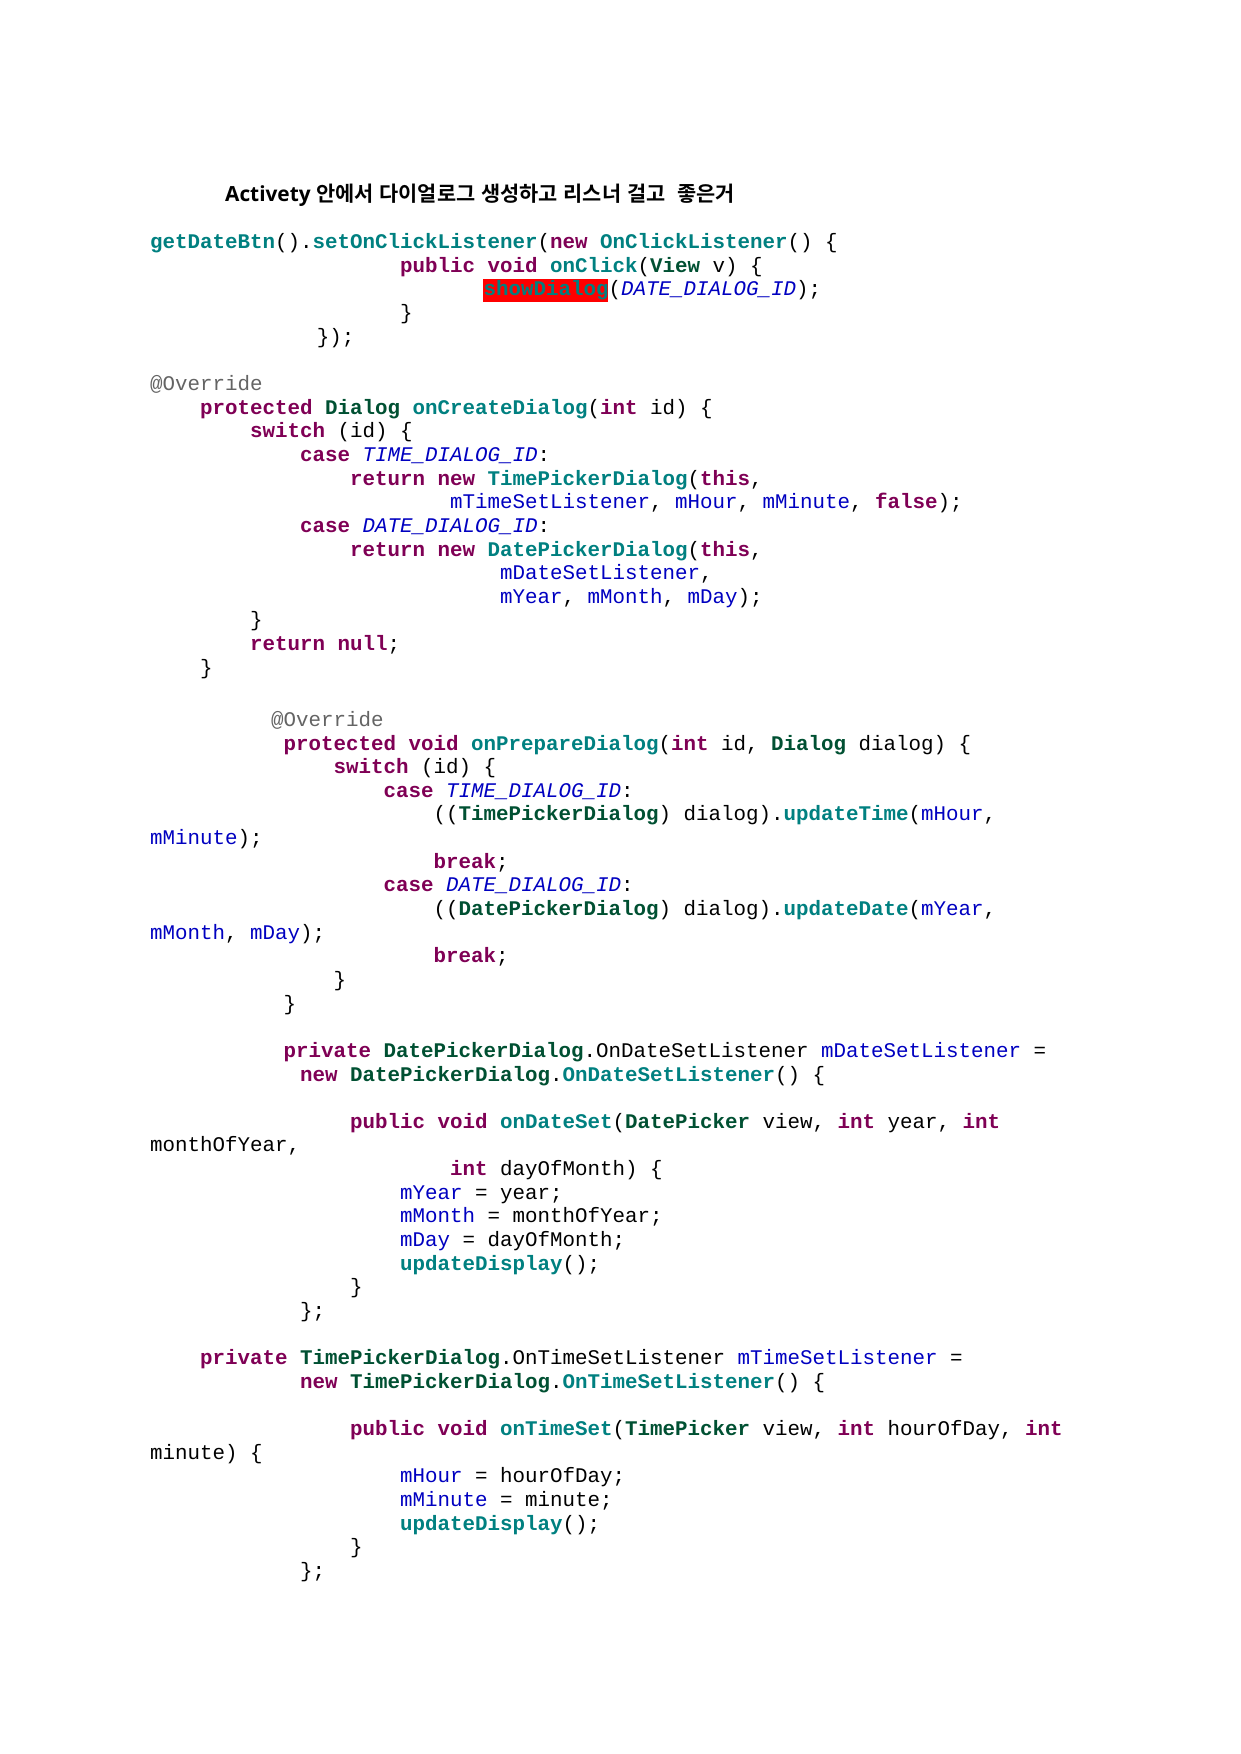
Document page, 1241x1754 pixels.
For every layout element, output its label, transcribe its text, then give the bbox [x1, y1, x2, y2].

text return new DatePickerDialog(this, [150, 538, 1090, 562]
text } [150, 969, 1090, 993]
text ((DatePickerDialog) dialog).updateDate(mYear, mMonth, mDay); [150, 898, 1090, 945]
text }; [150, 1300, 1090, 1324]
text protected void onPrepareDialog(int id, Dialog dialog) { [150, 732, 1090, 756]
text updateDisplay(); [150, 1253, 1090, 1276]
text switch (id) { [150, 420, 1090, 444]
text } [150, 1276, 1090, 1300]
text public void onClick(View v) { [150, 255, 1090, 278]
text mMinute = minute; [150, 1489, 1090, 1513]
text @Override [150, 709, 1090, 732]
text mTimeSetListener, mHour, mMinute, false); [150, 491, 1090, 515]
text case DATE_DIALOG_ID: [150, 874, 1090, 898]
text new DatePickerDialog.OnDateSetListener() { [150, 1063, 1090, 1087]
text } [150, 609, 1090, 633]
text mDateSetListener, [150, 562, 1090, 586]
text switch (id) { [150, 756, 1090, 780]
text private DatePickerDialog.OnDateSetListener mDateSetListener = [150, 1040, 1090, 1063]
text } [150, 657, 1090, 680]
text mDay = dayOfMonth; [150, 1229, 1090, 1253]
text new TimePickerDialog.OnTimeSetListener() { [150, 1371, 1090, 1394]
text }; [150, 1560, 1090, 1584]
text @Override [150, 373, 1090, 397]
text int dayOfMonth) { [150, 1158, 1090, 1182]
text getDateBtn().setOnClickListener(new OnClickListener() { [150, 231, 1090, 255]
text return null; [150, 633, 1090, 657]
text case DATE_DIALOG_ID: [150, 515, 1090, 538]
text break; [150, 945, 1090, 969]
text case TIME_DIALOG_ID: [150, 444, 1090, 468]
text public void onDateSet(DatePicker view, int year, int monthOfYear, [150, 1111, 1090, 1158]
text return new TimePickerDialog(this, [150, 468, 1090, 491]
text break; [150, 851, 1090, 874]
text mYear, mMonth, mDay); [150, 586, 1090, 609]
text mYear = year; [150, 1182, 1090, 1205]
text showDialog(DATE_DIALOG_ID); [150, 278, 1090, 302]
text mMonth = monthOfYear; [150, 1205, 1090, 1229]
text public void onTimeSet(TimePicker view, int hourOfDay, int minute) { [150, 1418, 1090, 1466]
text mHour = hourOfDay; [150, 1466, 1090, 1489]
list Activety 안에서 다이얼로그 생성하고 리스너 걸고 좋은거 [225, 177, 1090, 207]
text case TIME_DIALOG_ID: [150, 780, 1090, 803]
text updateDisplay(); [150, 1513, 1090, 1536]
text } [150, 1536, 1090, 1560]
text ((TimePickerDialog) dialog).updateTime(mHour, mMinute); [150, 803, 1090, 851]
text protected Dialog onCreateDialog(int id) { [150, 397, 1090, 420]
text } [150, 993, 1090, 1016]
text } [150, 302, 1090, 326]
text private TimePickerDialog.OnTimeSetListener mTimeSetListener = [150, 1347, 1090, 1371]
text }); [150, 326, 1090, 349]
